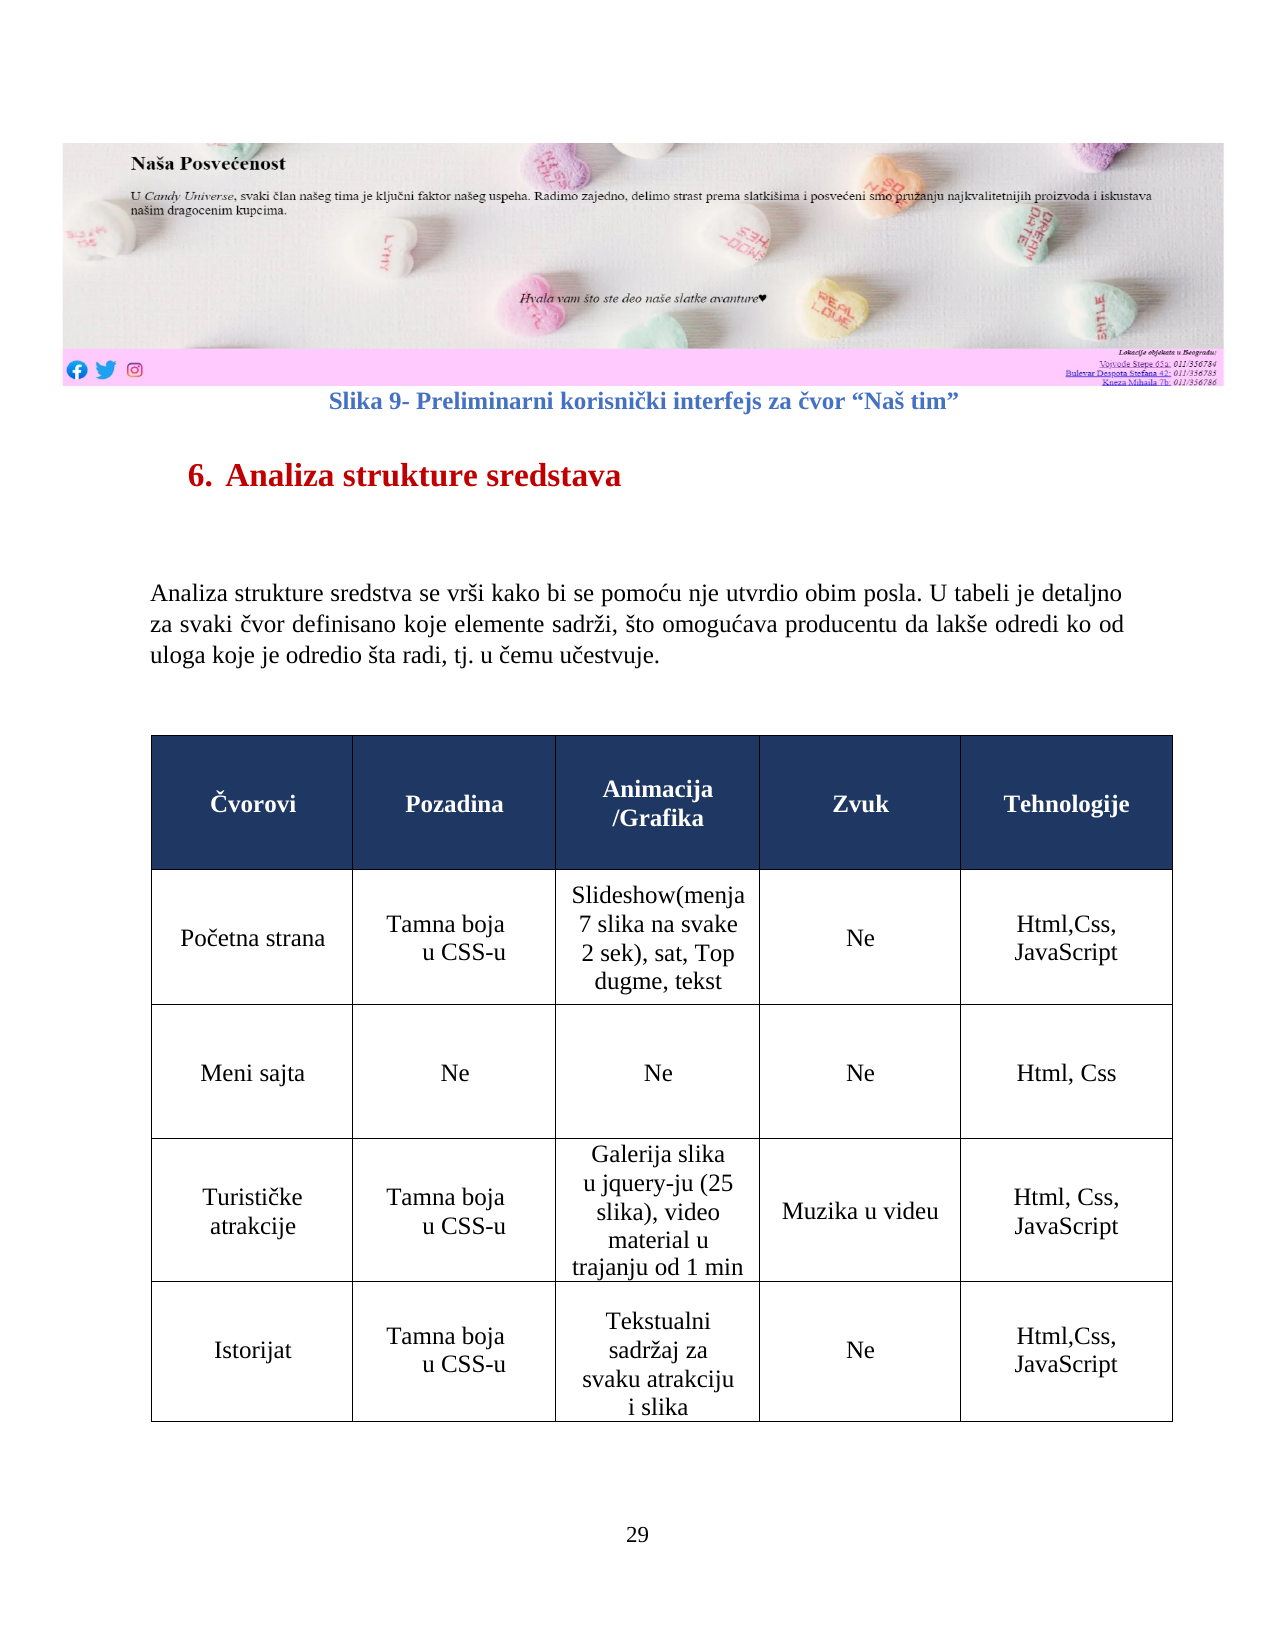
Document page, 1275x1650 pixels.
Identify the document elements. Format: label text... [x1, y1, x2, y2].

table_cell Tamna boja u CSS-u [353, 1139, 555, 1281]
table_cell Tamna boja u CSS-u [353, 1282, 555, 1421]
table_header Tehnologije [961, 736, 1172, 869]
table_cell Ne [353, 1005, 555, 1137]
table_cell Ne [556, 1005, 759, 1137]
table_cell Muzika u videu [760, 1139, 960, 1281]
table_cell Galerija slika u jquery-ju (25 slika), video material u trajanju od 1 min [556, 1139, 759, 1281]
table_cell Istorijat [152, 1282, 352, 1421]
picture [62, 143, 1224, 386]
table_cell Html, Css, JavaScript [961, 1139, 1172, 1281]
table_cell Tekstualni sadržaj za svaku atrakciju i slika [556, 1282, 759, 1421]
table_cell Slideshow(menja 7 slika na svake 2 sek), sat, Top dugme, tekst [556, 870, 759, 1003]
table_header Pozadina [353, 736, 555, 869]
table_cell Ne [760, 1005, 960, 1137]
table_cell Meni sajta [152, 1005, 352, 1137]
table_cell Html,Css, JavaScript [961, 870, 1172, 1003]
subtitle Analiza strukture sredstava [188, 456, 1225, 494]
table_cell Tamna boja u CSS-u [353, 870, 555, 1003]
table_cell Početna strana [152, 870, 352, 1003]
text Slika 9- Preliminarni korisnički interfejs za čvor “Naš tim” [62, 386, 1225, 415]
table_header Animacija /Grafika [556, 736, 759, 869]
table_cell Ne [760, 870, 960, 1003]
table_cell Turističke atrakcije [152, 1139, 352, 1281]
text Analiza strukture sredstva se vrši kako bi se pomoću nje utvrdio obim posla. U tabeli je detaljno za svaki čvor definisano koje elemente sadrži, što omogućava producentu da lakše odredi ko od uloga koje je odredio šta radi, tj. u čemu učestvuje. [150, 578, 1125, 669]
table_header Čvorovi [152, 736, 352, 869]
table_cell Html, Css [961, 1005, 1172, 1137]
table_cell Ne [760, 1282, 960, 1421]
table_cell Html,Css, JavaScript [961, 1282, 1172, 1421]
table_header Zvuk [760, 736, 960, 869]
